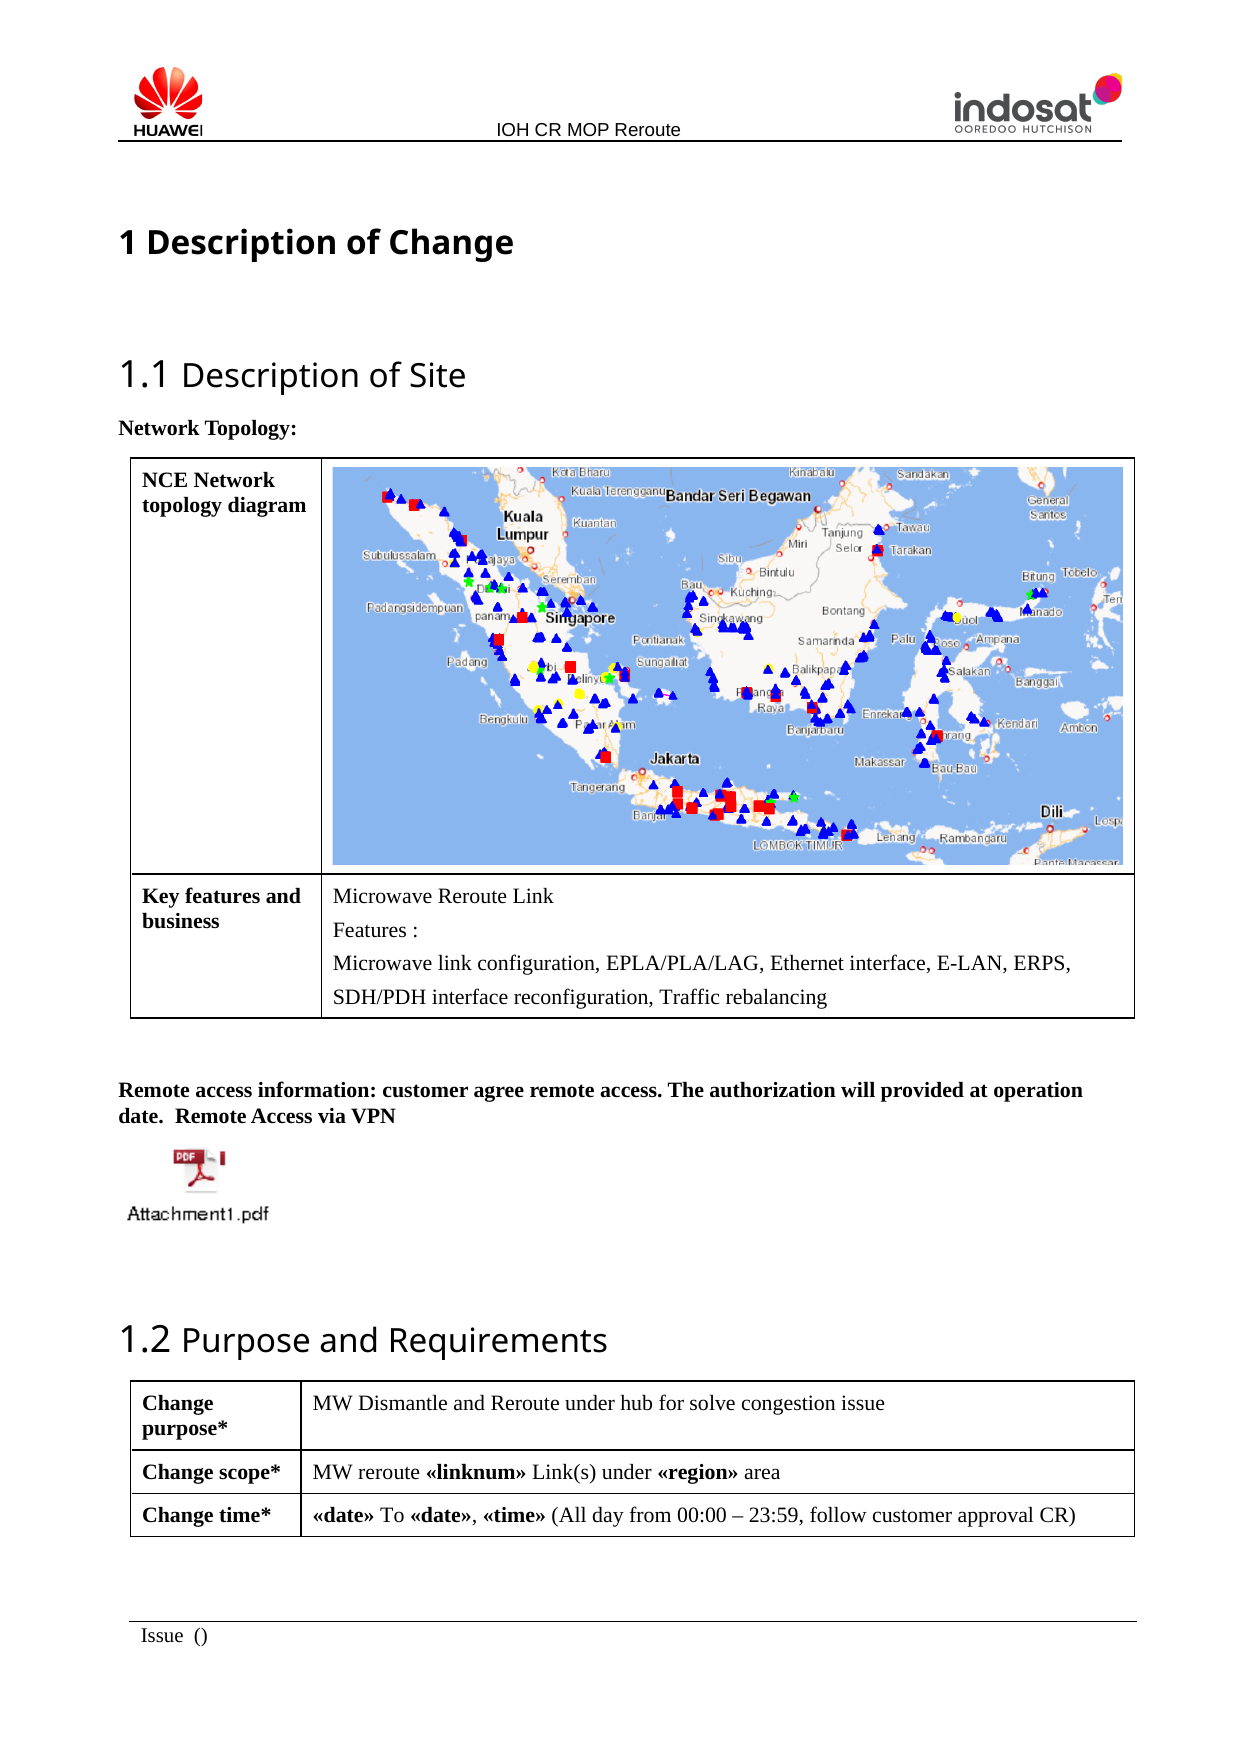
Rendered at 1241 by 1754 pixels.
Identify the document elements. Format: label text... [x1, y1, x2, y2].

picture [927, 68, 1123, 141]
text Network Topology: [118, 415, 1122, 441]
subtitle Description of Change [118, 219, 1122, 264]
text Remote access information: customer agree remote access. The authorization will provided at operation date. Remote Access via VPN [118, 1077, 1122, 1128]
subtitle Purpose and Requirements [118, 1313, 1122, 1364]
table_cell Key features and business [131, 874, 321, 1017]
table_cell MW reroute «linknum» Link(s) under «region» area [302, 1451, 1134, 1492]
picture [118, 1144, 283, 1251]
table_header NCE Network topology diagram [131, 459, 321, 873]
table_cell «date» To «date», «time» (All day from 00:00 – 23:59, follow customer approval CR) [302, 1494, 1134, 1536]
table_header [322, 459, 1134, 873]
subtitle Description of Site [118, 348, 1122, 399]
table_header Change purpose* [131, 1382, 300, 1449]
picture [134, 67, 203, 136]
picture [332, 467, 1123, 865]
table_cell Change time* [131, 1494, 300, 1536]
table_header MW Dismantle and Reroute under hub for solve congestion issue [302, 1382, 1134, 1449]
table_cell Change scope* [131, 1450, 300, 1492]
table_cell Microwave Reroute Link Features : Microwave link configuration, EPLA/PLA/LAG, Ethernet interface, E-LAN, ERPS, SDH/PDH interface reconfiguration, Traffic rebalancing [322, 875, 1134, 1017]
